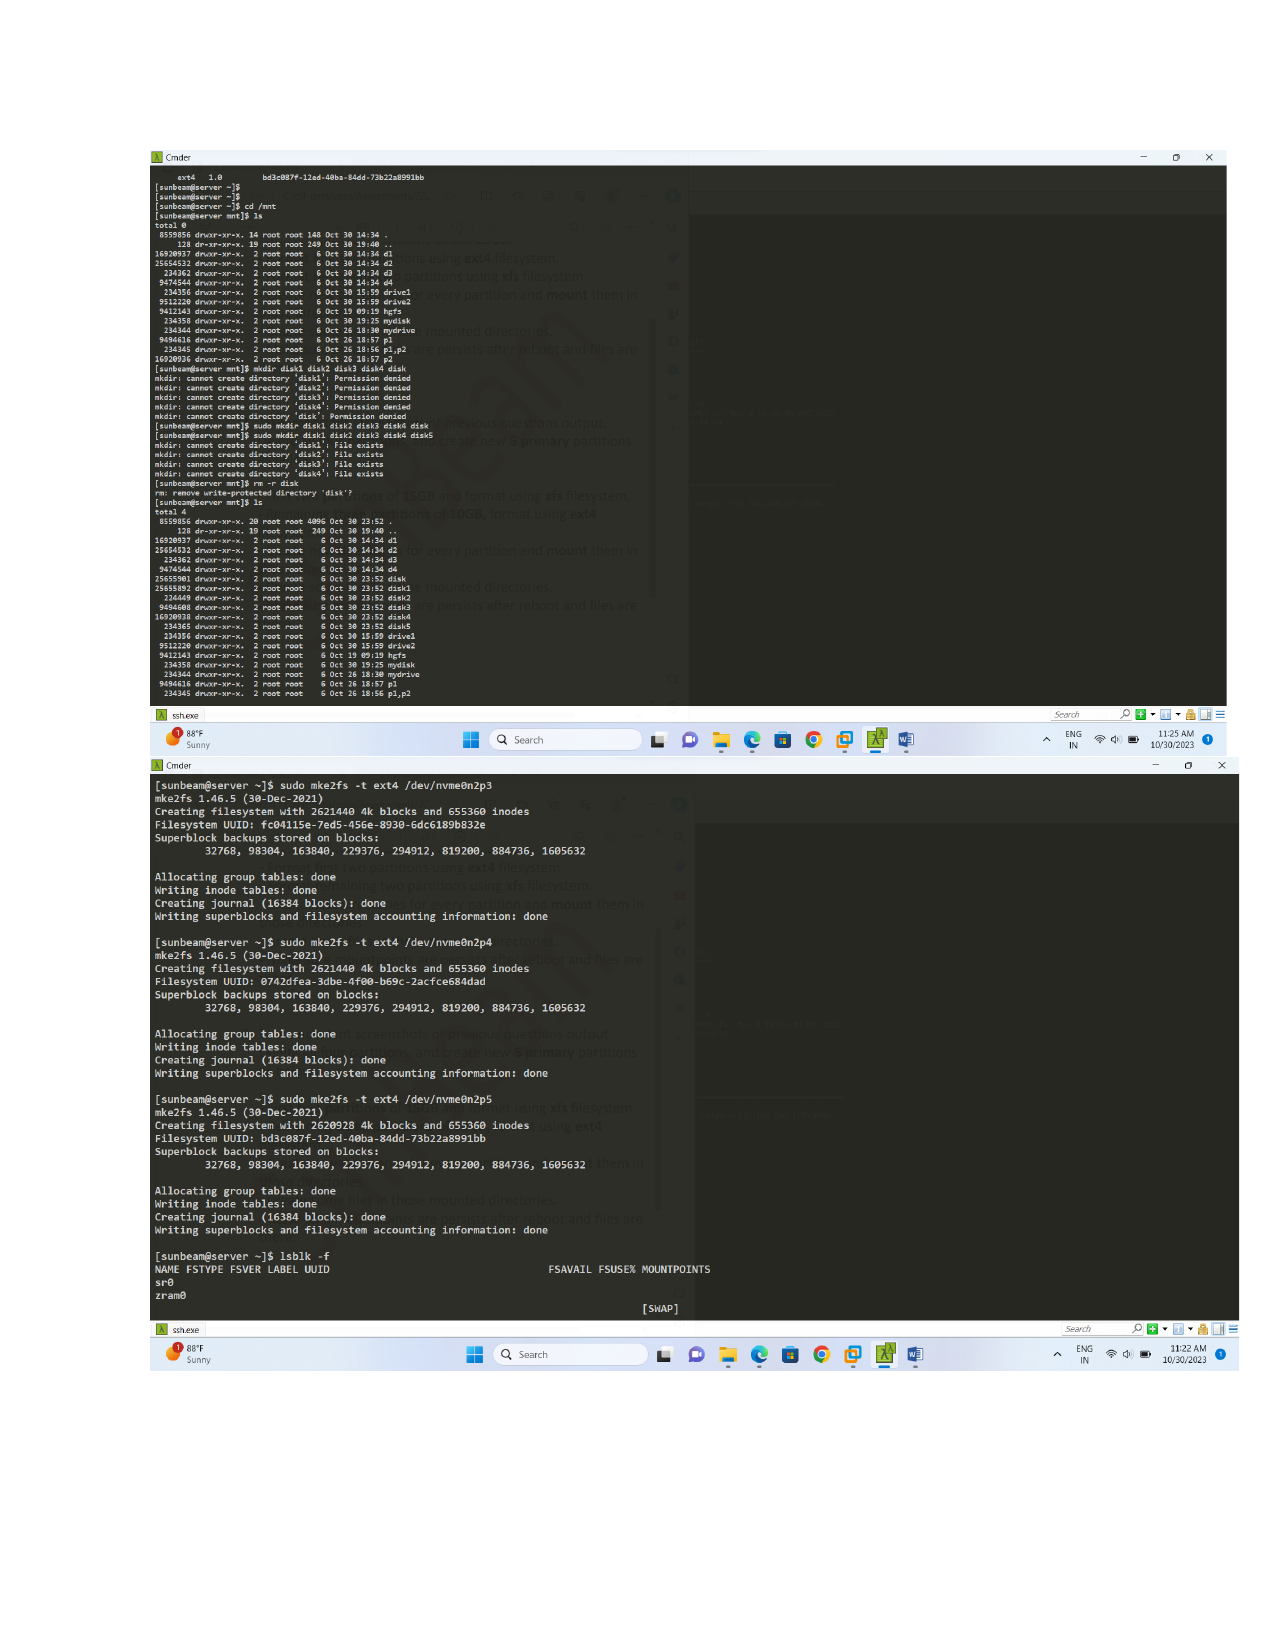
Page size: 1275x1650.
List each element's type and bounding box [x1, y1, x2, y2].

picture [150, 757, 1240, 1371]
picture [150, 150, 1227, 756]
